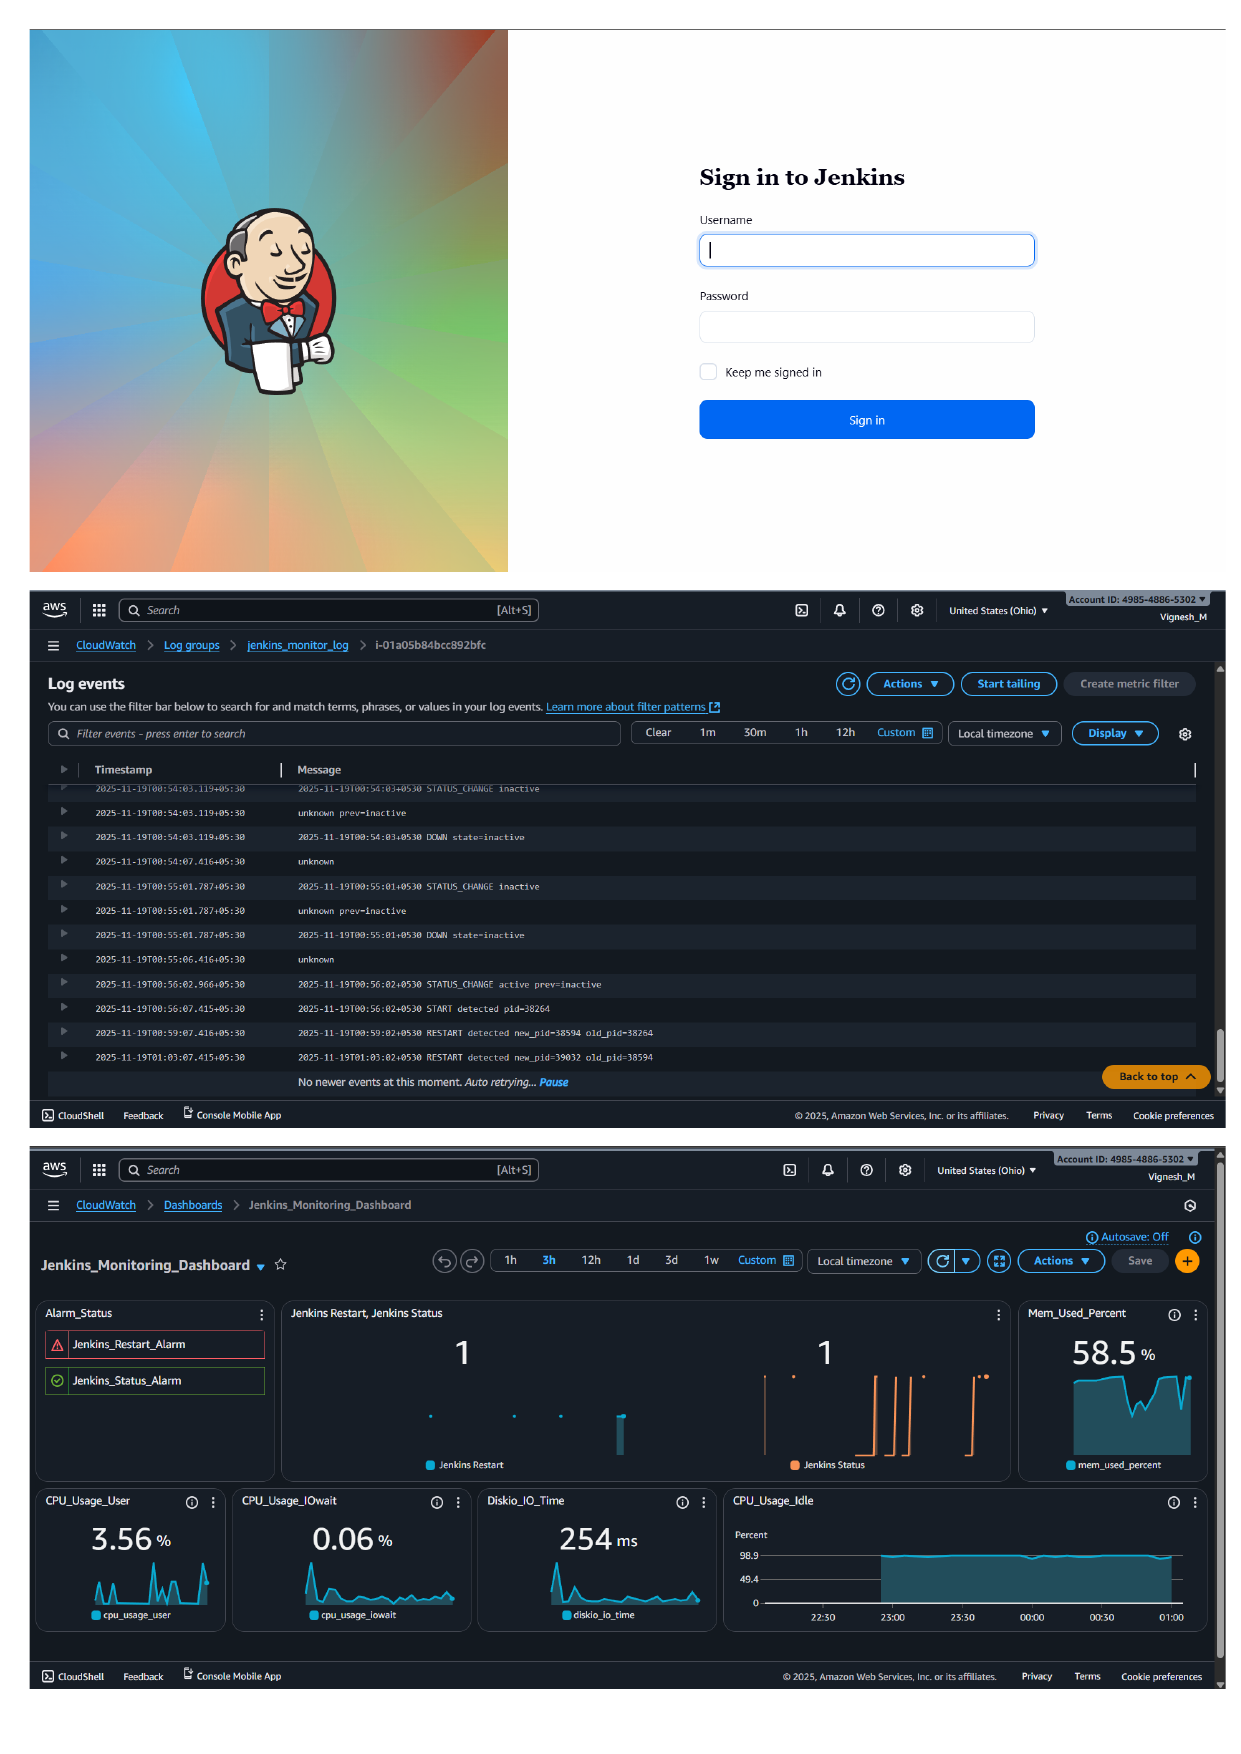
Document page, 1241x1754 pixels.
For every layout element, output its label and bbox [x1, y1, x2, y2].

picture [29, 1146, 1226, 1689]
picture [29, 29, 1226, 572]
picture [29, 590, 1226, 1128]
